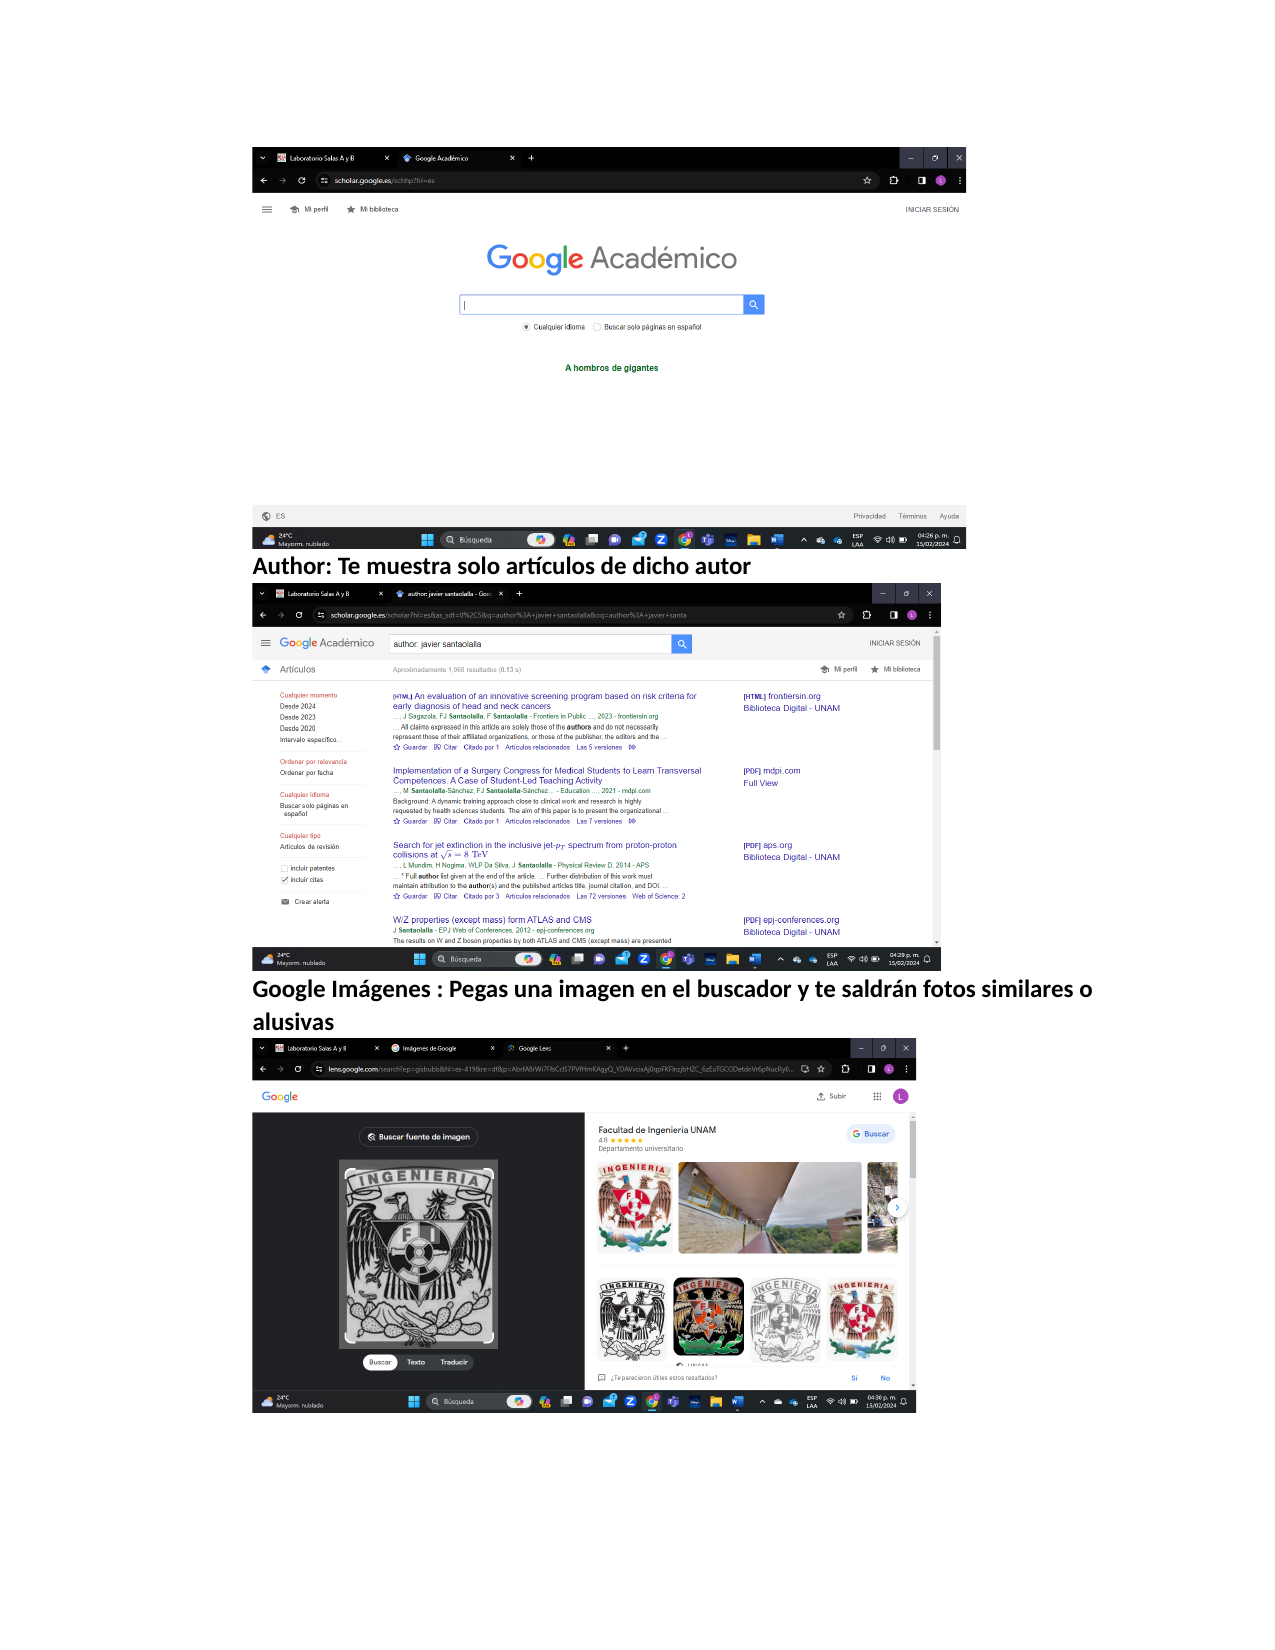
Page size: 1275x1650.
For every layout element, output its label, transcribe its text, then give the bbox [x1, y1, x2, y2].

list Google Imágenes : Pegas una imagen en el buscador y te saldrán fotos similares o alusivas [252, 973, 1098, 1037]
list Author: Te muestra solo artículos de dicho autor [252, 551, 1098, 581]
picture [252, 1038, 917, 1413]
picture [252, 583, 941, 971]
picture [252, 147, 967, 549]
